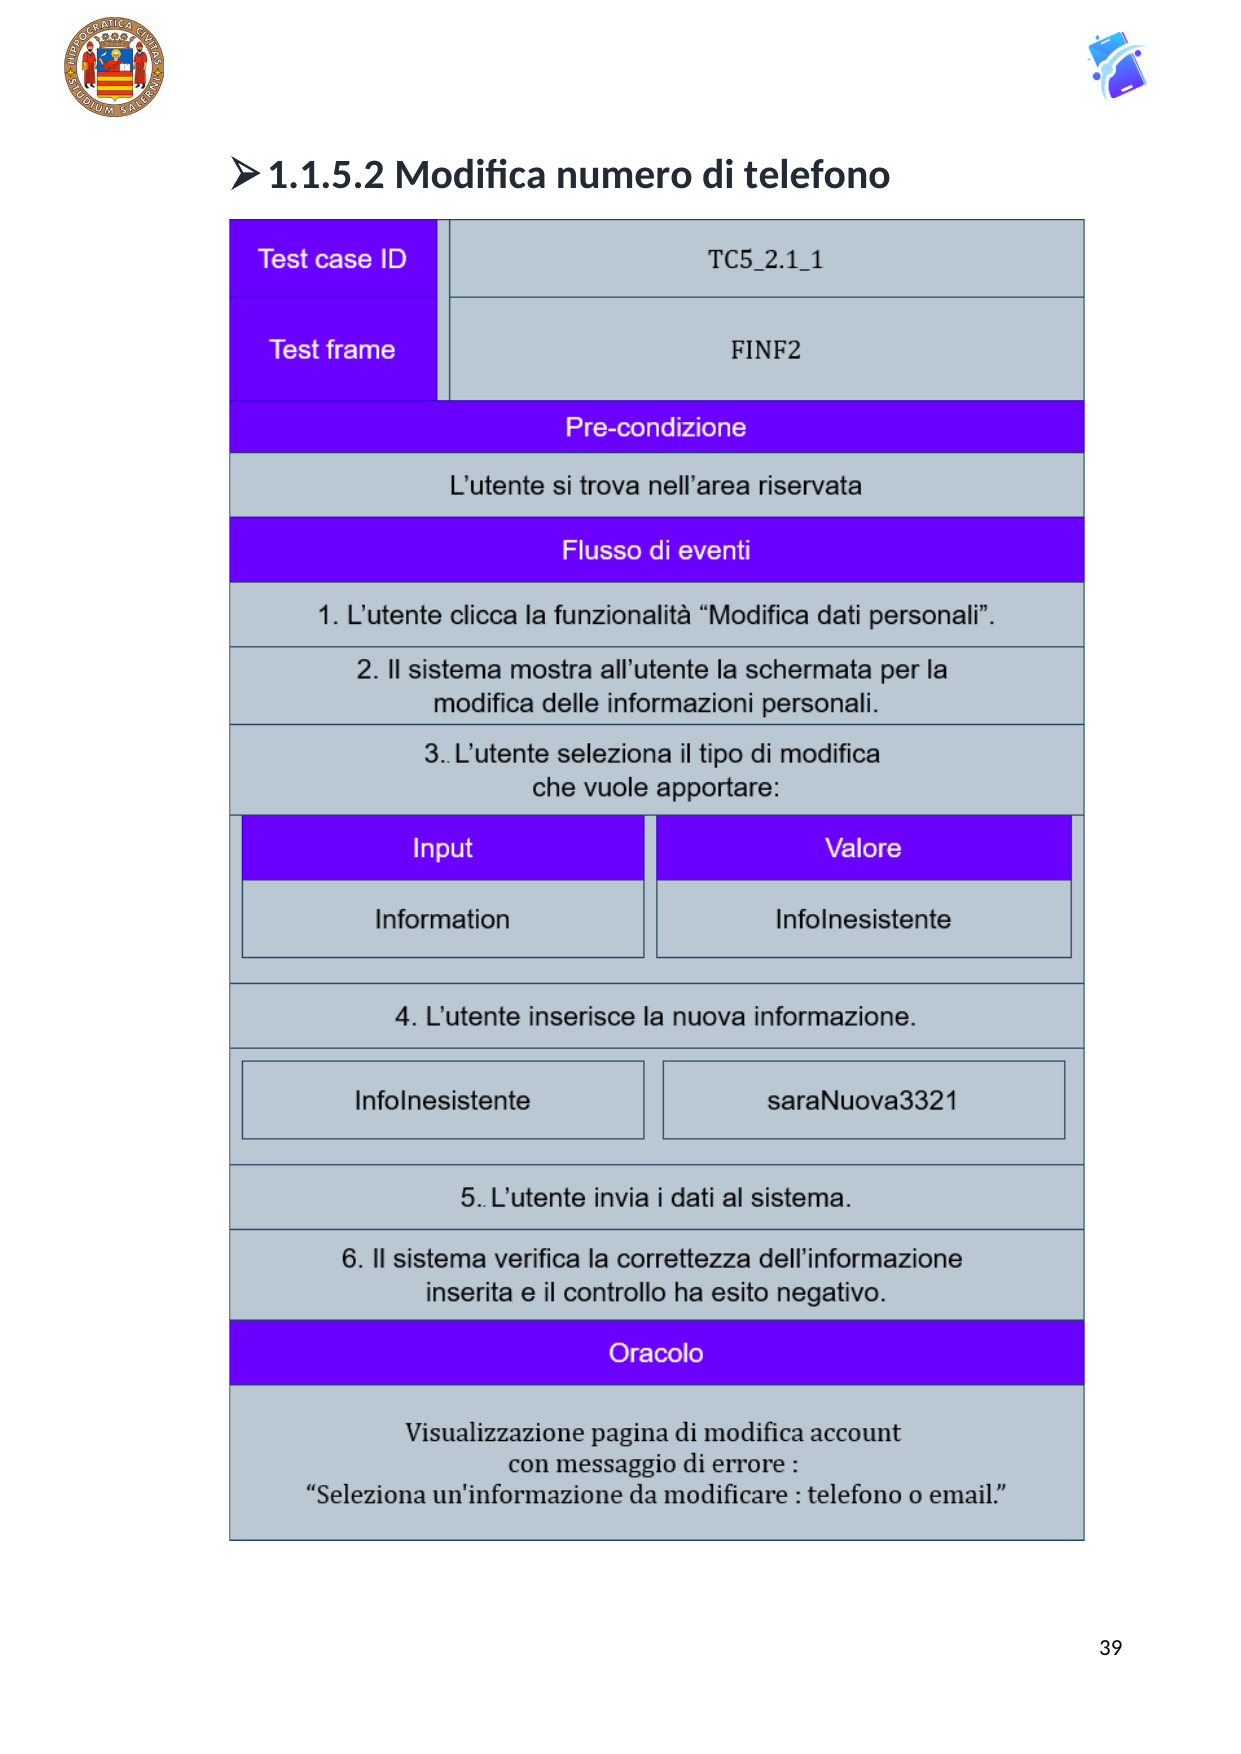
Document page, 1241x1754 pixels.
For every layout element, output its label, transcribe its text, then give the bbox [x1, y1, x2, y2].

picture [63, 17, 164, 118]
picture [229, 219, 1085, 1541]
picture [1061, 11, 1174, 133]
list 1.1.5.2 Modifica numero di telefono [229, 148, 1122, 198]
